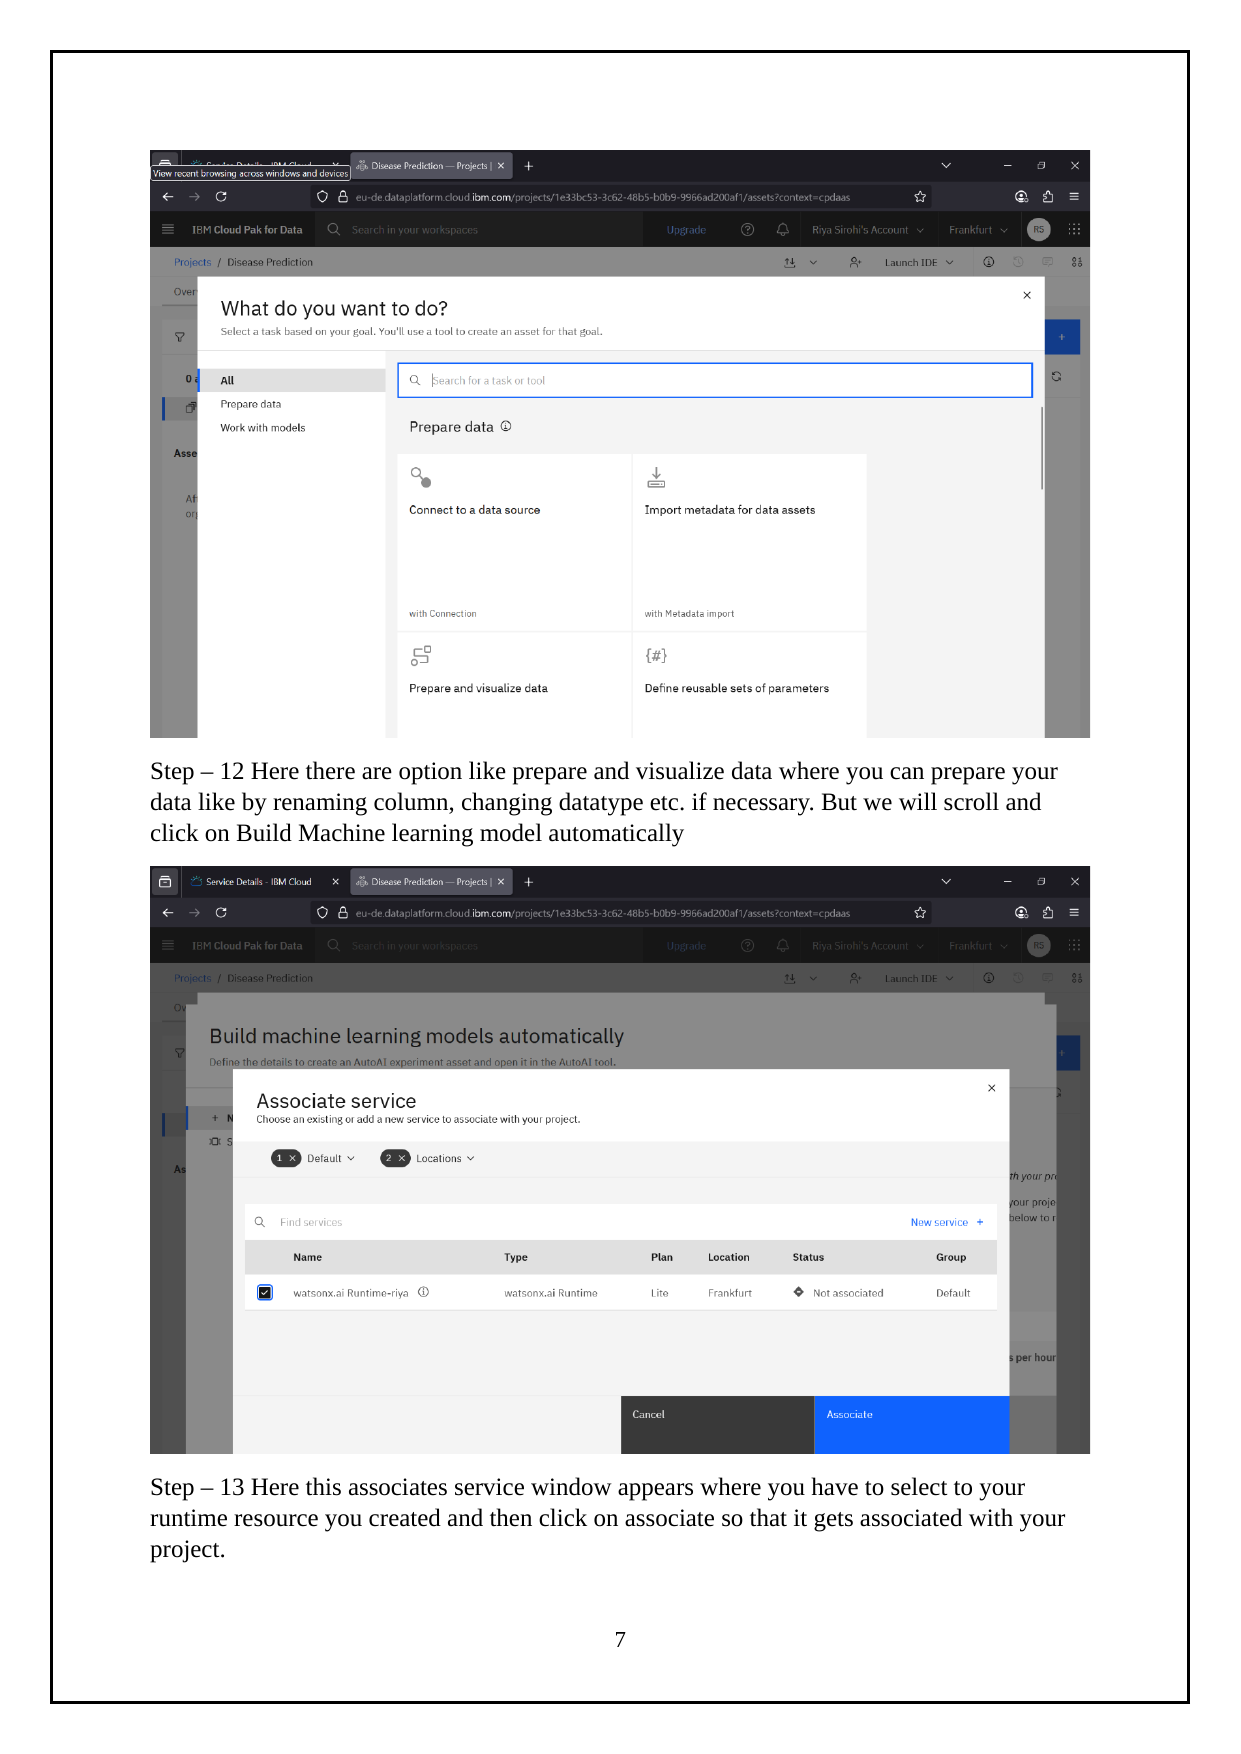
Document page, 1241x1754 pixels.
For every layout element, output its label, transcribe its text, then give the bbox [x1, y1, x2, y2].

picture [150, 150, 1091, 738]
text Step – 12 Here there are option like prepare and visualize data where you can prepare your data like by renaming column, changing datatype etc. if necessary. But we will scroll and click on Build Machine learning model automatically [150, 756, 1090, 847]
picture [150, 866, 1091, 1454]
text Step – 13 Here this associates service window appears where you have to select to your runtime resource you created and then click on associate so that it gets associated with your project. [150, 1472, 1090, 1563]
